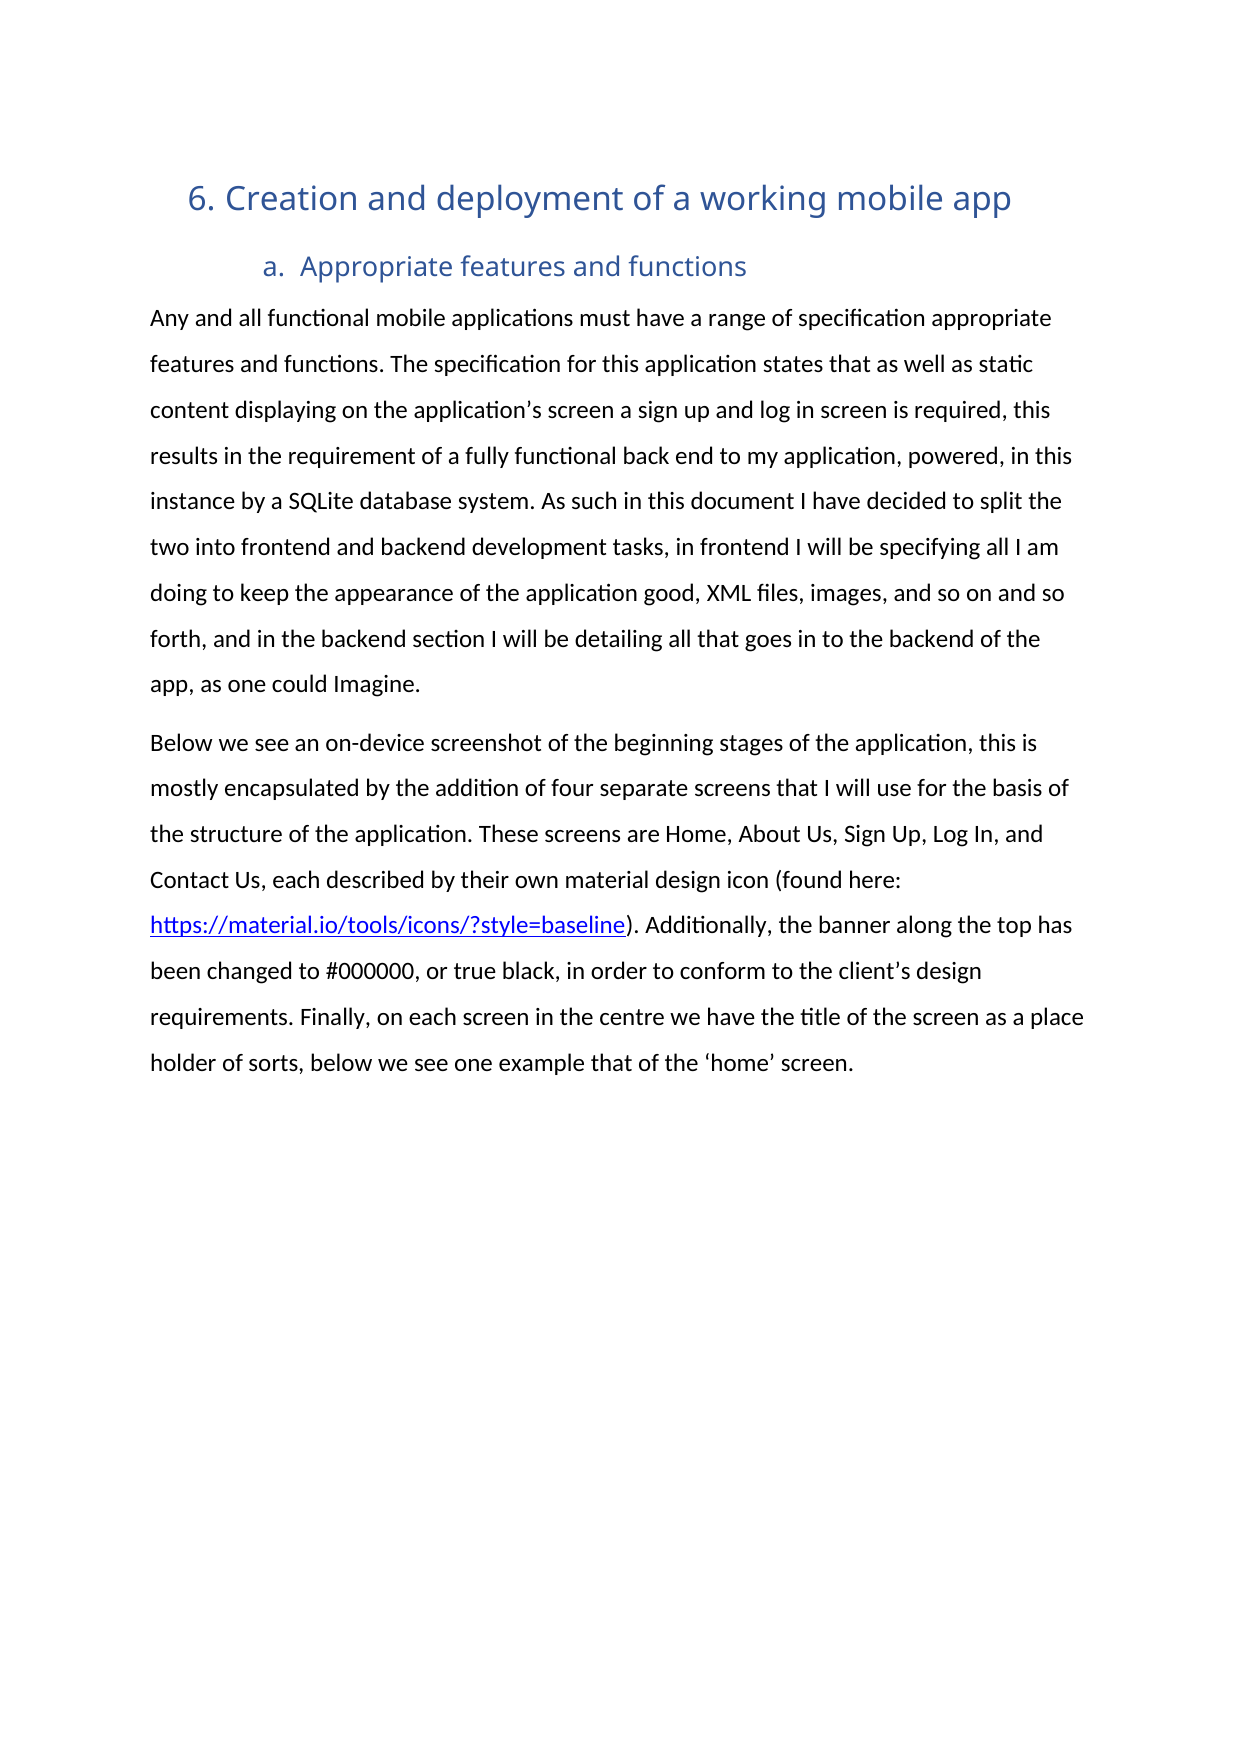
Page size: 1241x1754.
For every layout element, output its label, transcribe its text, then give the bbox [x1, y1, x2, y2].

subtitle Appropriate features and functions [262, 247, 1090, 284]
subtitle Creation and deployment of a working mobile app [187, 175, 1090, 220]
text Below we see an on-device screenshot of the beginning stages of the application, this is mostly encapsulated by the addition of four separate screens that I will use for the basis of the structure of the application. These screens are Home, About Us, Sign Up, Log In, and Contact Us, each described by their own material design icon (found here: https://material.io/tools/icons/?style=baseline). Additionally, the banner along the top has been changed to #000000, or true black, in order to conform to the client’s design requirements. Finally, on each screen in the centre we have the title of the screen as a place holder of sorts, below we see one example that of the ‘home’ screen. [150, 727, 1090, 1077]
text Any and all functional mobile applications must have a range of specification appropriate features and functions. The specification for this application states that as well as static content displaying on the application’s screen a sign up and log in screen is required, this results in the requirement of a fully functional back end to my application, powered, in this instance by a SQLite database system. As such in this document I have decided to split the two into frontend and backend development tasks, in frontend I will be specifying all I am doing to keep the appearance of the application good, XML files, images, and so on and so forth, and in the backend section I will be detailing all that goes in to the backend of the app, as one could Imagine. [150, 303, 1090, 699]
